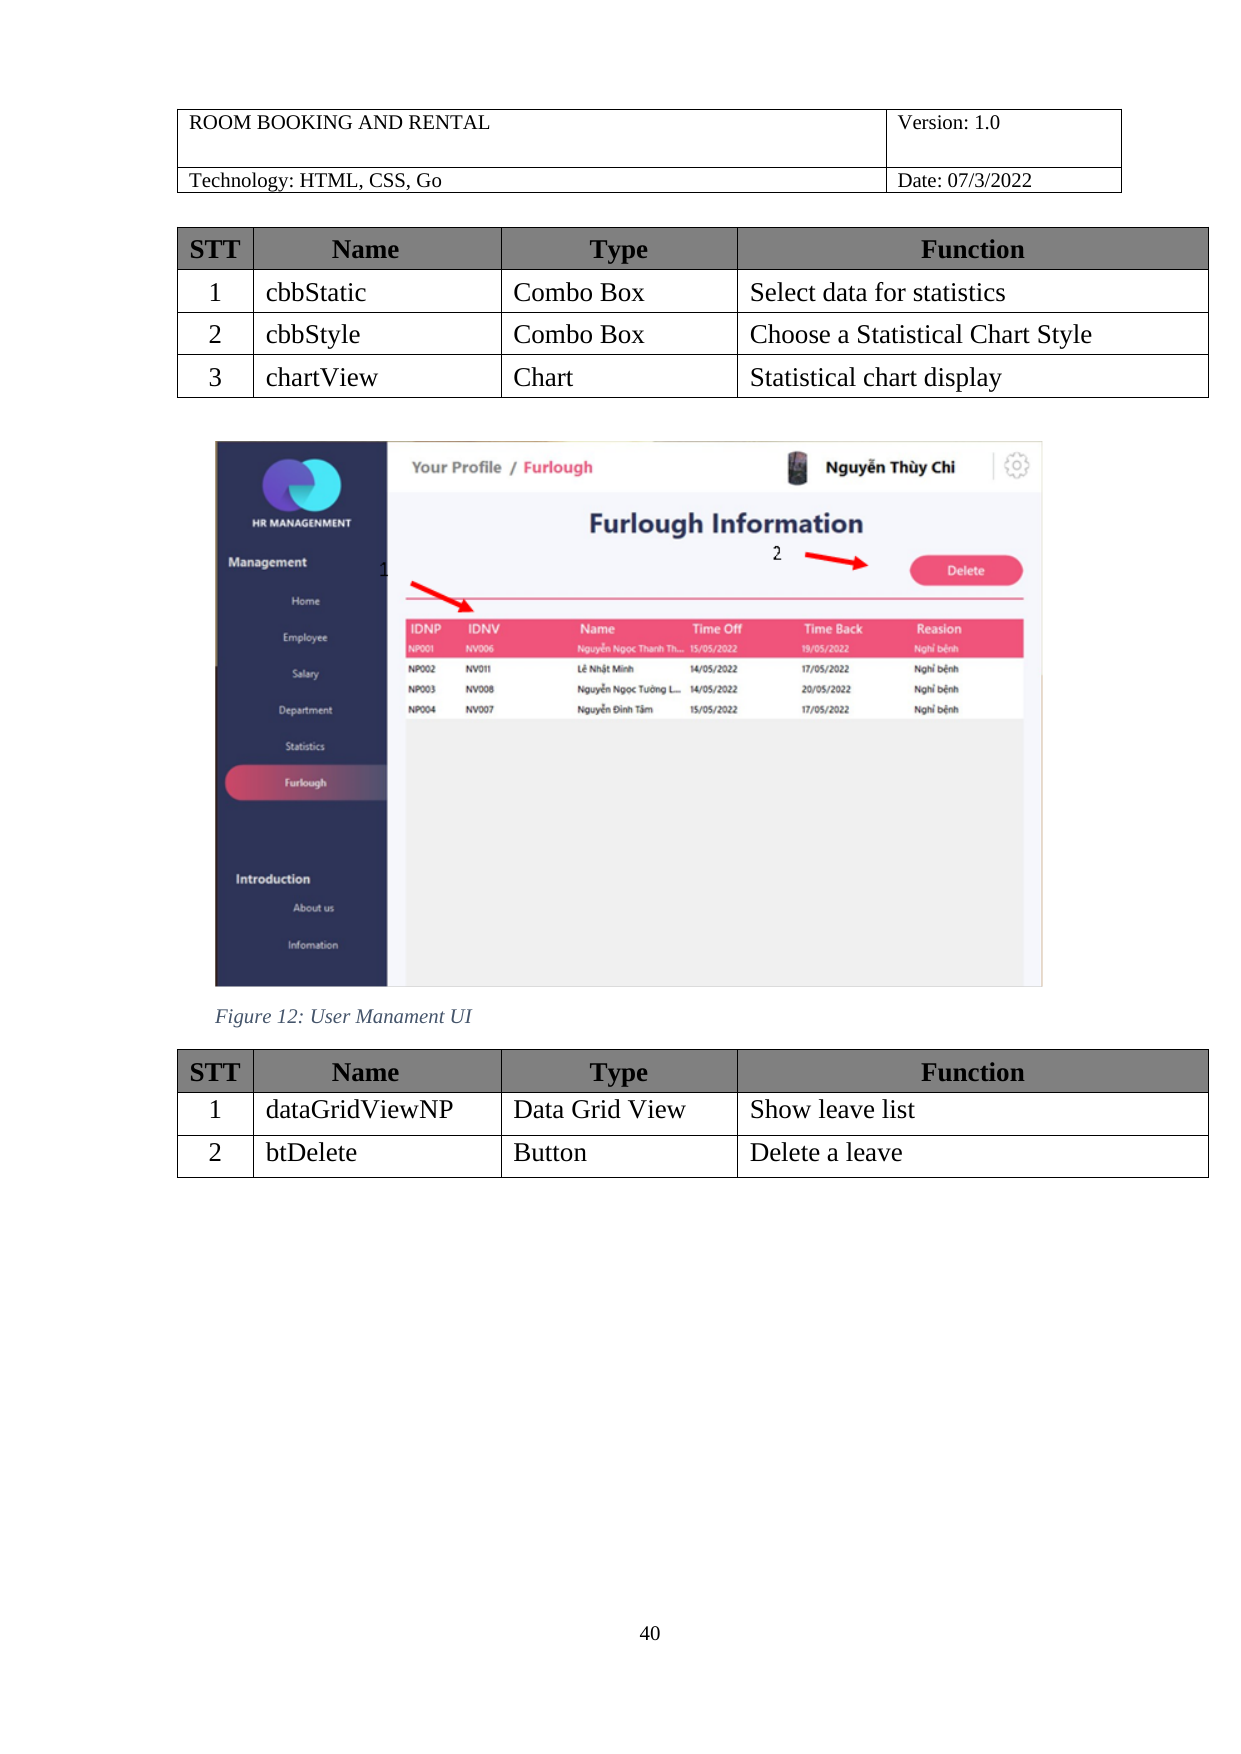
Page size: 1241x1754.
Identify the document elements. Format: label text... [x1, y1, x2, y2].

table_header Name [254, 228, 501, 269]
table_cell Choose a Statistical Chart Style [738, 313, 1208, 354]
table_cell Combo Box [502, 313, 737, 354]
table_cell 2 [178, 1136, 253, 1177]
table_cell Delete a leave [738, 1136, 1208, 1177]
table_header STT [178, 1050, 253, 1092]
table_cell Select data for statistics [738, 270, 1208, 312]
table_header Name [254, 1050, 501, 1092]
table_cell chartView [254, 355, 501, 397]
table_cell cbbStyle [254, 313, 501, 354]
table_header Function [738, 228, 1208, 269]
table_cell dataGridViewNP [254, 1093, 501, 1135]
table_cell Button [502, 1136, 737, 1177]
table_header Type [502, 1050, 737, 1092]
table_cell 2 [178, 313, 253, 354]
picture [214, 441, 1043, 988]
table_header Type [502, 228, 737, 269]
table_cell 1 [178, 270, 253, 312]
table_cell Combo Box [502, 270, 737, 312]
table_cell Chart [502, 355, 737, 397]
table_cell 1 [178, 1093, 253, 1135]
text Figure 12: User Manament UI [215, 1004, 1122, 1028]
table_cell Show leave list [738, 1093, 1208, 1135]
table_cell Data Grid View [502, 1093, 737, 1135]
table_header STT [178, 228, 253, 269]
table_cell Statistical chart display [738, 355, 1208, 397]
table_cell btDelete [254, 1136, 501, 1177]
table_header Function [738, 1050, 1208, 1092]
table_cell cbbStatic [254, 270, 501, 312]
table_cell 3 [178, 355, 253, 397]
